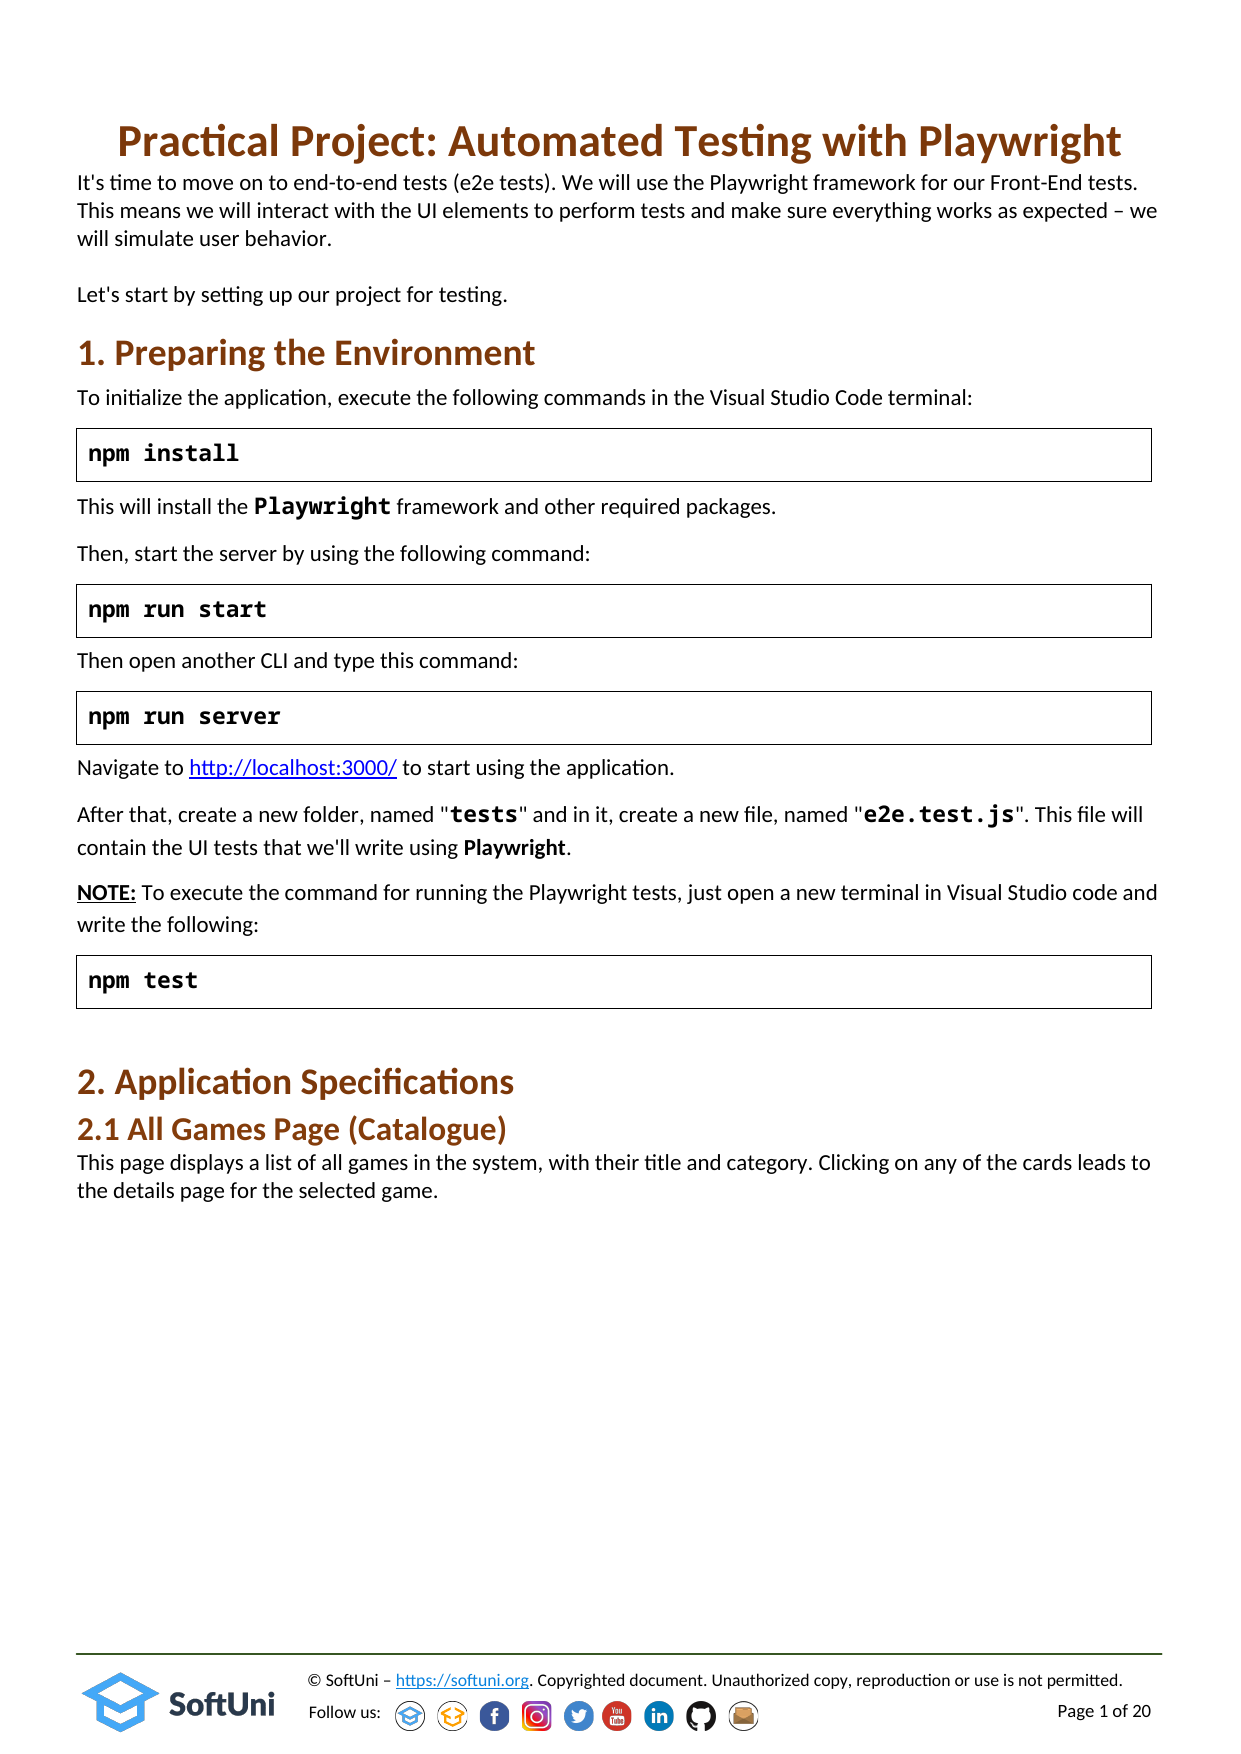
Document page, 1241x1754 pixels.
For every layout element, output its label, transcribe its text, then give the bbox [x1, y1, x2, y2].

table_header npm test [77, 956, 1151, 1008]
text After that, create a new folder, named "tests" and in it, create a new file, named "e2e.test.js". This file will contain the UI tests that we'll write using Playwright. [77, 798, 1163, 861]
picture [728, 1701, 759, 1731]
picture [644, 1701, 653, 1710]
text This page displays a list of all games in the system, with their title and category. Clicking on any of the cards leads to the details page for the selected game. [77, 1148, 1163, 1204]
picture [665, 1701, 674, 1710]
picture [564, 1701, 594, 1731]
subtitle 1. Preparing the Environment [77, 329, 1163, 375]
picture [75, 1666, 281, 1738]
text It's time to move on to end-to-end tests (e2e tests). We will use the Playwright framework for our Front-End tests. This means we will interact with the UI elements to perform tests and make sure everything works as expected – we will simulate user behavior. [77, 168, 1163, 252]
text Then, start the server by using the following command: [77, 539, 1163, 567]
picture [437, 1701, 468, 1731]
picture [602, 1701, 632, 1731]
picture [395, 1701, 425, 1731]
picture [644, 1722, 653, 1731]
picture [658, 1713, 667, 1723]
picture [522, 1701, 552, 1731]
text Let's start by setting up our project for testing. [77, 280, 1163, 308]
text Navigate to http://localhost:3000/ to start using the application. [77, 753, 1163, 781]
table_header npm install [77, 429, 1151, 481]
table_header npm run start [77, 585, 1151, 637]
subtitle 2. Application Specifications [77, 1058, 1163, 1104]
picture [665, 1722, 674, 1731]
text Then open another CLI and type this command: [77, 646, 1163, 674]
text To initialize the application, execute the following commands in the Visual Studio Code terminal: [77, 383, 1163, 411]
text This will install the Playwright framework and other required packages. [77, 490, 1163, 522]
text NOTE: To execute the command for running the Playwright tests, just open a new terminal in Visual Studio code and write the following: [77, 878, 1163, 938]
picture [686, 1701, 716, 1731]
subtitle 2.1 All Games Page (Catalogue) [77, 1108, 1163, 1148]
subtitle Practical Project: Automated Testing with Playwright [77, 112, 1163, 168]
table_header npm run server [77, 692, 1151, 744]
picture [479, 1701, 510, 1731]
